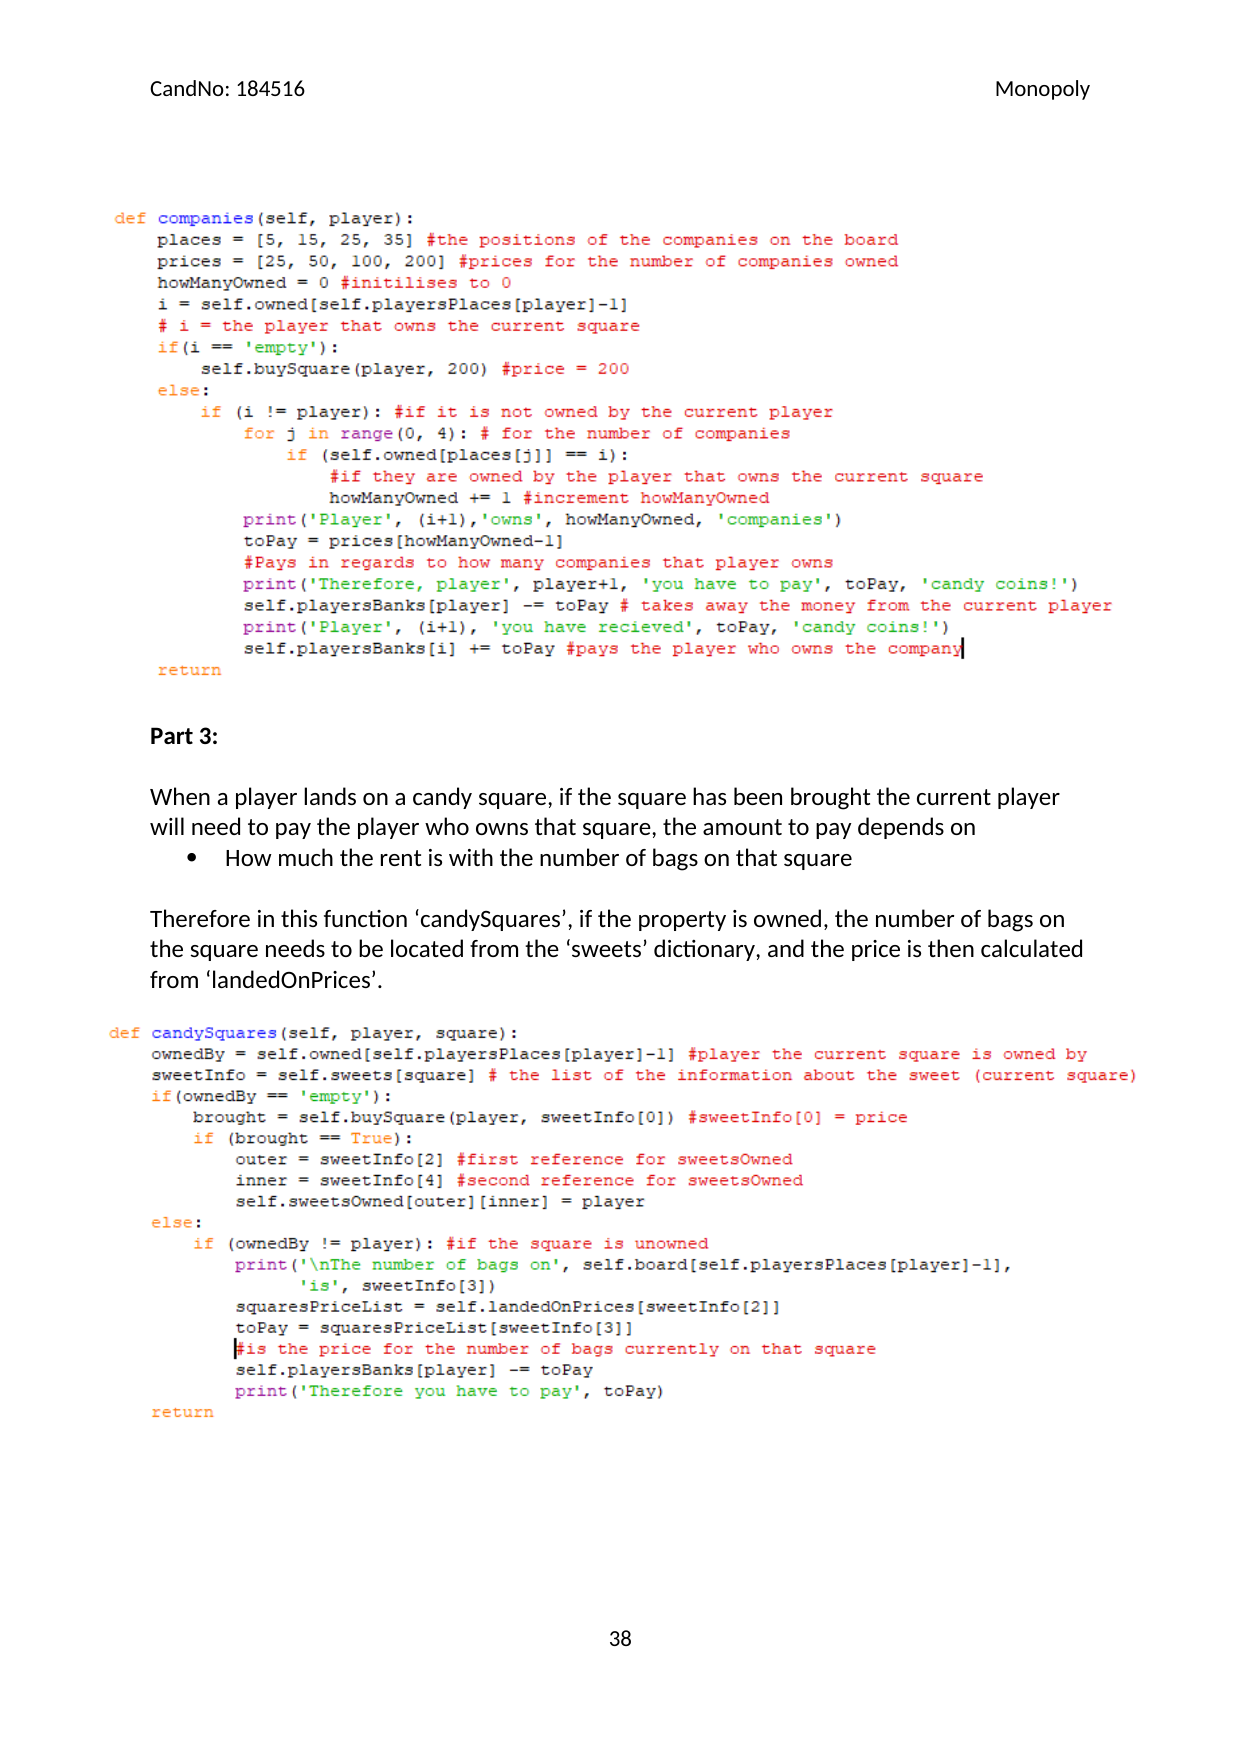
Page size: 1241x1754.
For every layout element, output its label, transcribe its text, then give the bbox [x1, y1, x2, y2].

picture [104, 1021, 1145, 1429]
list How much the rent is with the number of bags on that square [187, 842, 1090, 872]
text Part 3: [150, 720, 1090, 750]
text When a player lands on a candy square, if the square has been brought the current player will need to pay the player who owns that square, the amount to pay depends on [150, 781, 1090, 842]
text Therefore in this function ‘candySquares’, if the property is owned, the number of bags on the square needs to be located from the ‘sweets’ dictionary, and the price is then calculated from ‘landedOnPrices’. [150, 903, 1090, 994]
picture [104, 202, 1144, 690]
